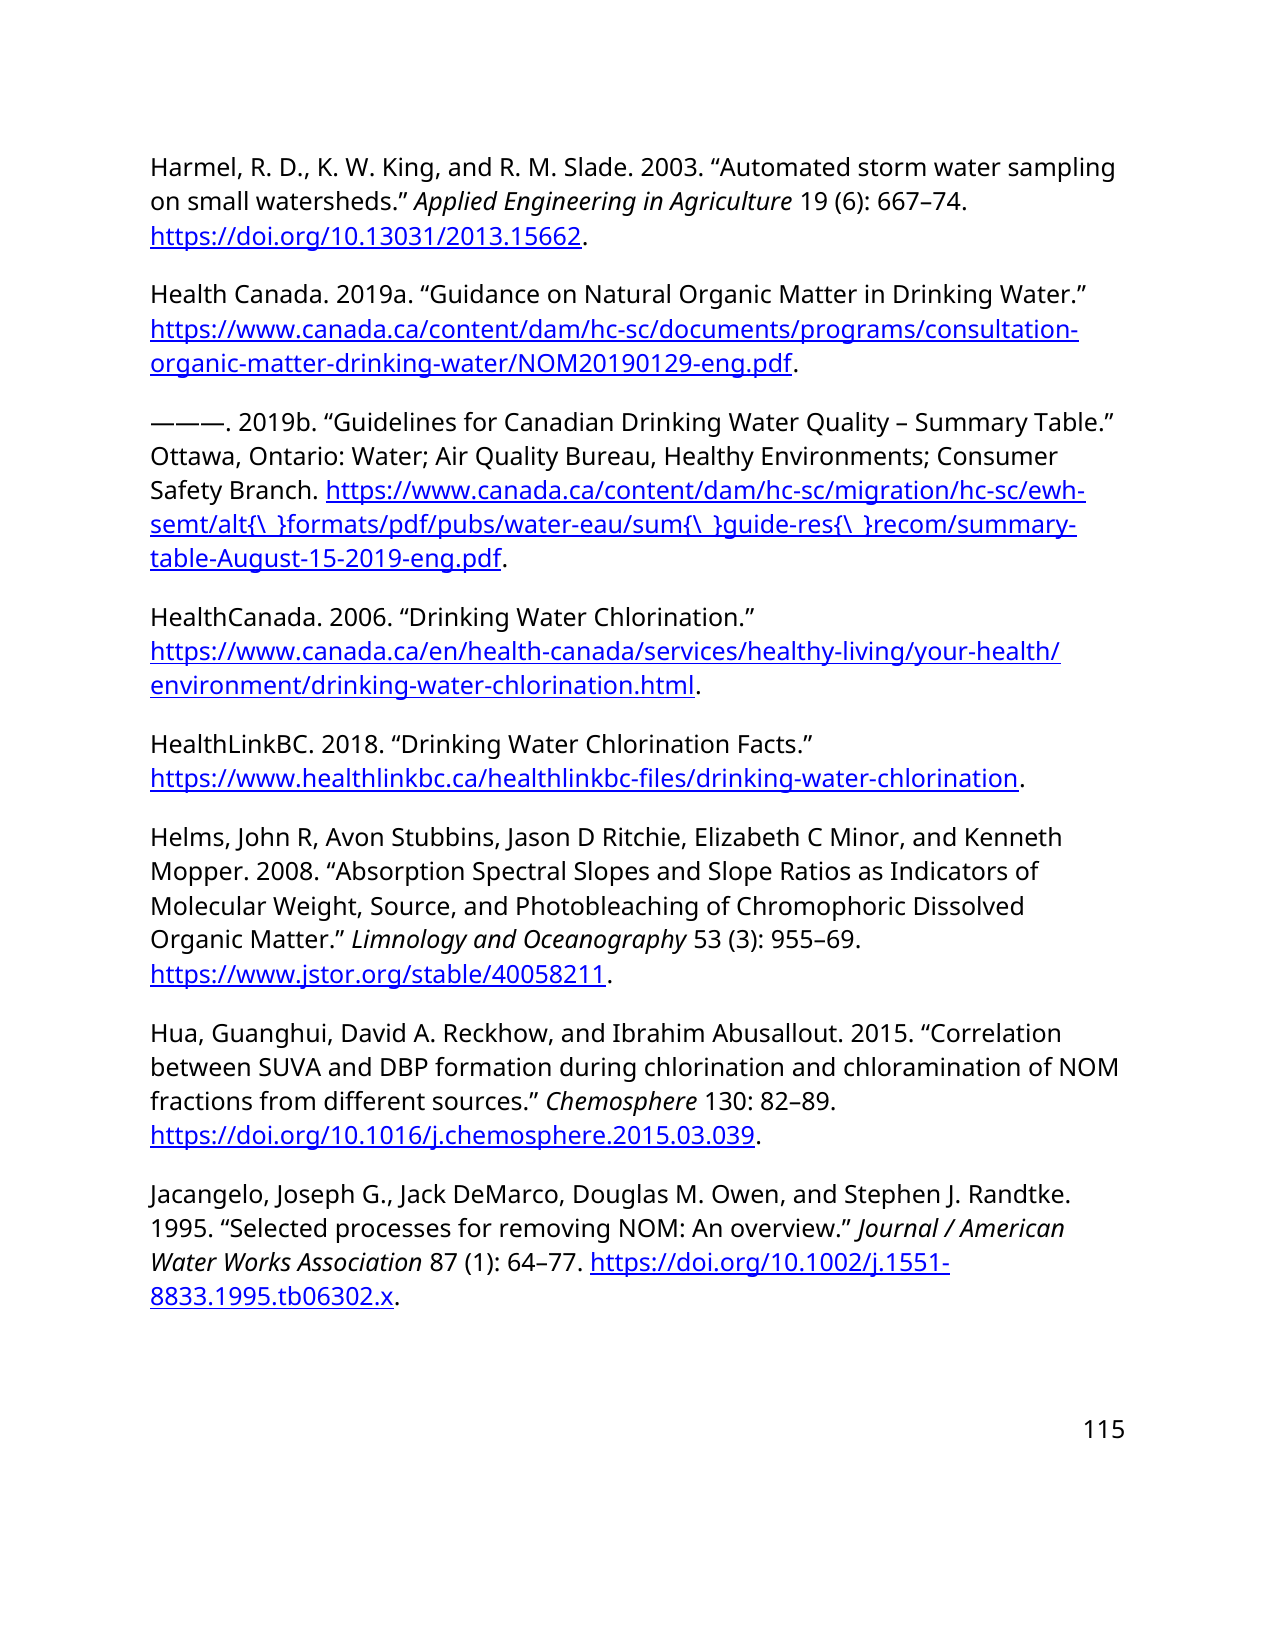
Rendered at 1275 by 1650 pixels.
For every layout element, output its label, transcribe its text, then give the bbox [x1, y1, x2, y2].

text Hua, Guanghui, David A. Reckhow, and Ibrahim Abusallout. 2015. “Correlation between SUVA and DBP formation during chlorination and chloramination of NOM fractions from different sources.” Chemosphere 130: 82–89. https://doi.org/10.1016/j.chemosphere.2015.03.039. [150, 1015, 1125, 1152]
text Jacangelo, Joseph G., Jack DeMarco, Douglas M. Owen, and Stephen J. Randtke. 1995. “Selected processes for removing NOM: An overview.” Journal / American Water Works Association 87 (1): 64–77. https://doi.org/10.1002/j.1551-8833.1995.tb06302.x. [150, 1177, 1125, 1313]
text Helms, John R, Avon Stubbins, Jason D Ritchie, Elizabeth C Minor, and Kenneth Mopper. 2008. “Absorption Spectral Slopes and Slope Ratios as Indicators of Molecular Weight, Source, and Photobleaching of Chromophoric Dissolved Organic Matter.” Limnology and Oceanography 53 (3): 955–69. https://www.jstor.org/stable/40058211. [150, 820, 1125, 990]
text Harmel, R. D., K. W. King, and R. M. Slade. 2003. “Automated storm water sampling on small watersheds.” Applied Engineering in Agriculture 19 (6): 667–74. https://doi.org/10.13031/2013.15662. [150, 150, 1125, 252]
text ———. 2019b. “Guidelines for Canadian Drinking Water Quality – Summary Table.” Ottawa, Ontario: Water; Air Quality Bureau, Healthy Environments; Consumer Safety Branch. https://www.canada.ca/content/dam/hc-sc/migration/hc-sc/ewh-semt/alt{\_}formats/pdf/pubs/water-eau/sum{\_}guide-res{\_}recom/summary-table-August-15-2019-eng.pdf. [150, 404, 1125, 575]
text Health Canada. 2019a. “Guidance on Natural Organic Matter in Drinking Water.” https://www.canada.ca/content/dam/hc-sc/documents/programs/consultation-organic-matter-drinking-water/NOM20190129-eng.pdf. [150, 277, 1125, 379]
text HealthCanada. 2006. “Drinking Water Chlorination.” https://www.canada.ca/en/health-canada/services/healthy-living/your-health/environment/drinking-water-chlorination.html. [150, 600, 1125, 702]
text HealthLinkBC. 2018. “Drinking Water Chlorination Facts.” https://www.healthlinkbc.ca/healthlinkbc-files/drinking-water-chlorination. [150, 727, 1125, 795]
